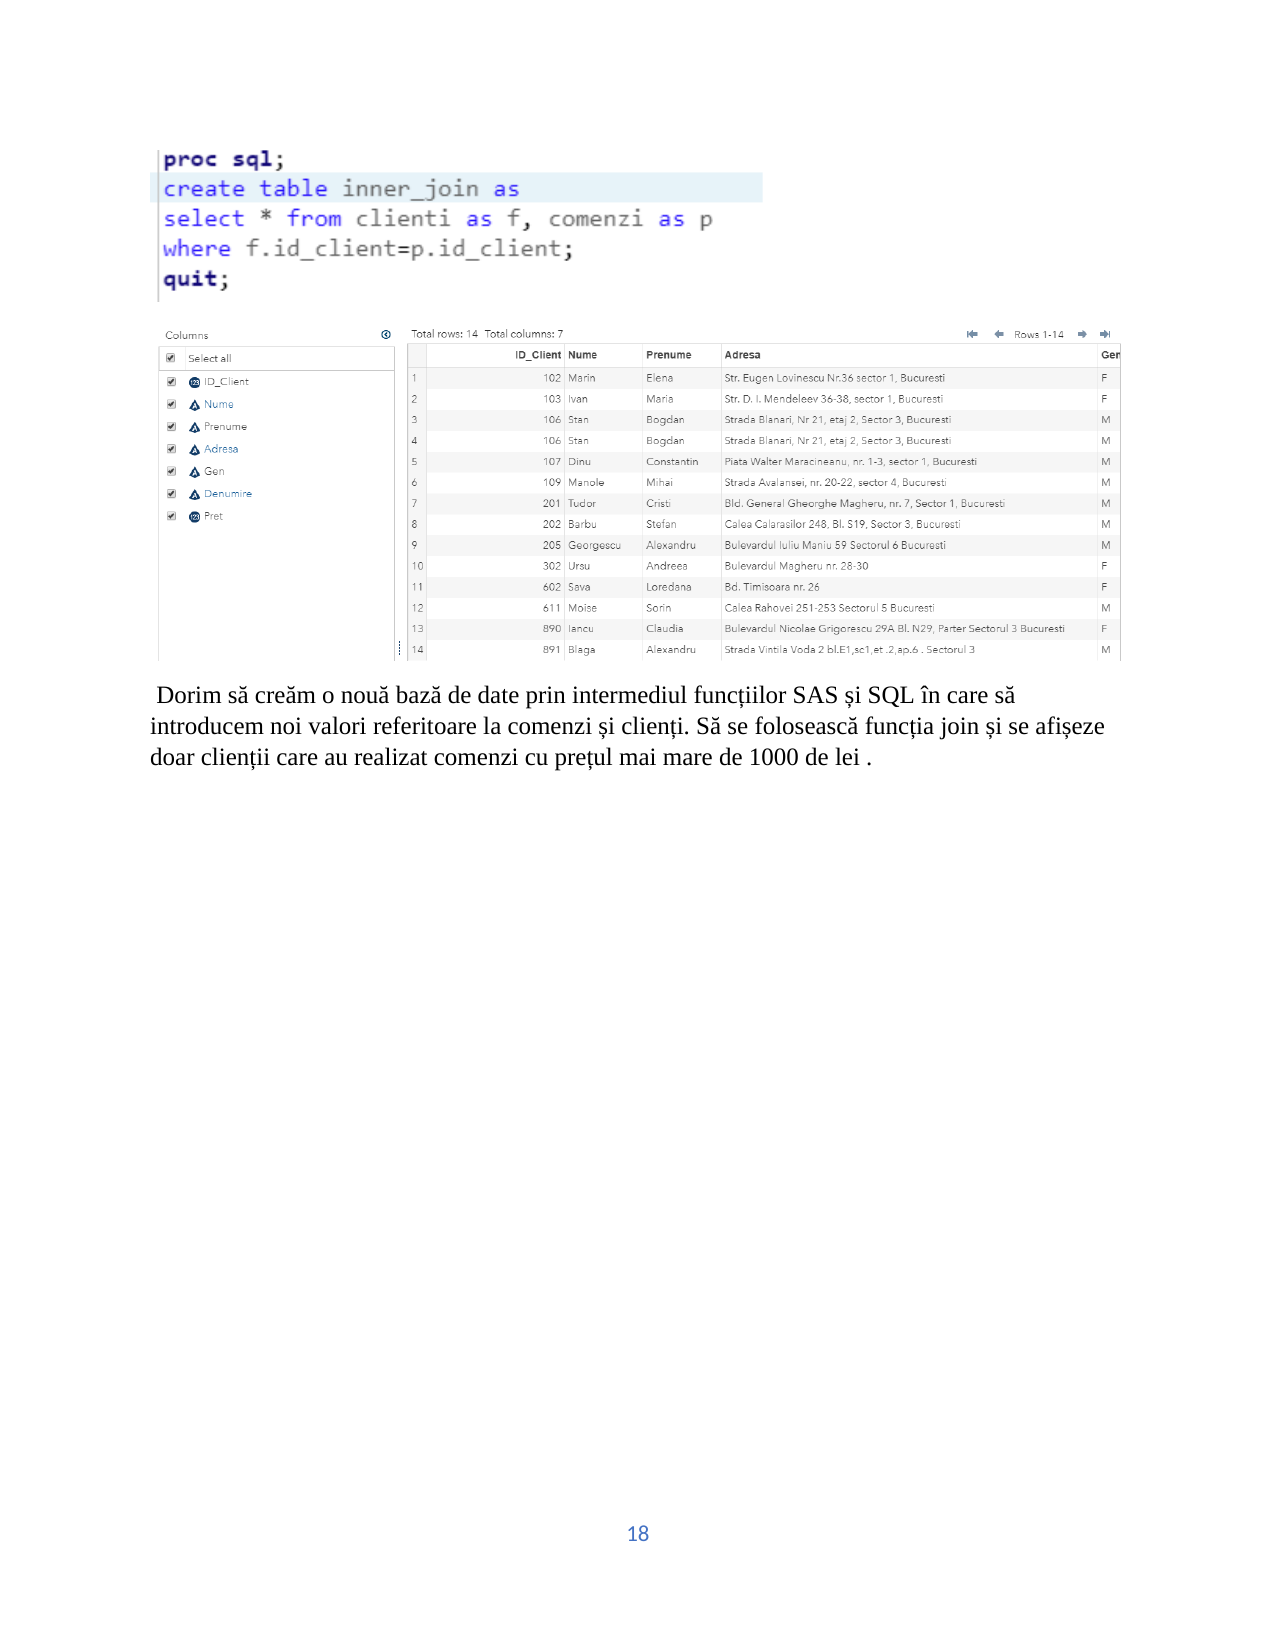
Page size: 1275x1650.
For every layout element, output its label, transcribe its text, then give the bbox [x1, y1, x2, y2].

text Dorim să creăm o nouă bază de date prin intermediul funcțiilor SAS și SQL în care să introducem noi valori referitoare la comenzi și clienți. Să se folosească funcția join și se afișeze doar clienții care au realizat comenzi cu prețul mai mare de 1000 de lei . [150, 680, 1125, 771]
picture [150, 320, 1124, 661]
picture [150, 150, 763, 302]
